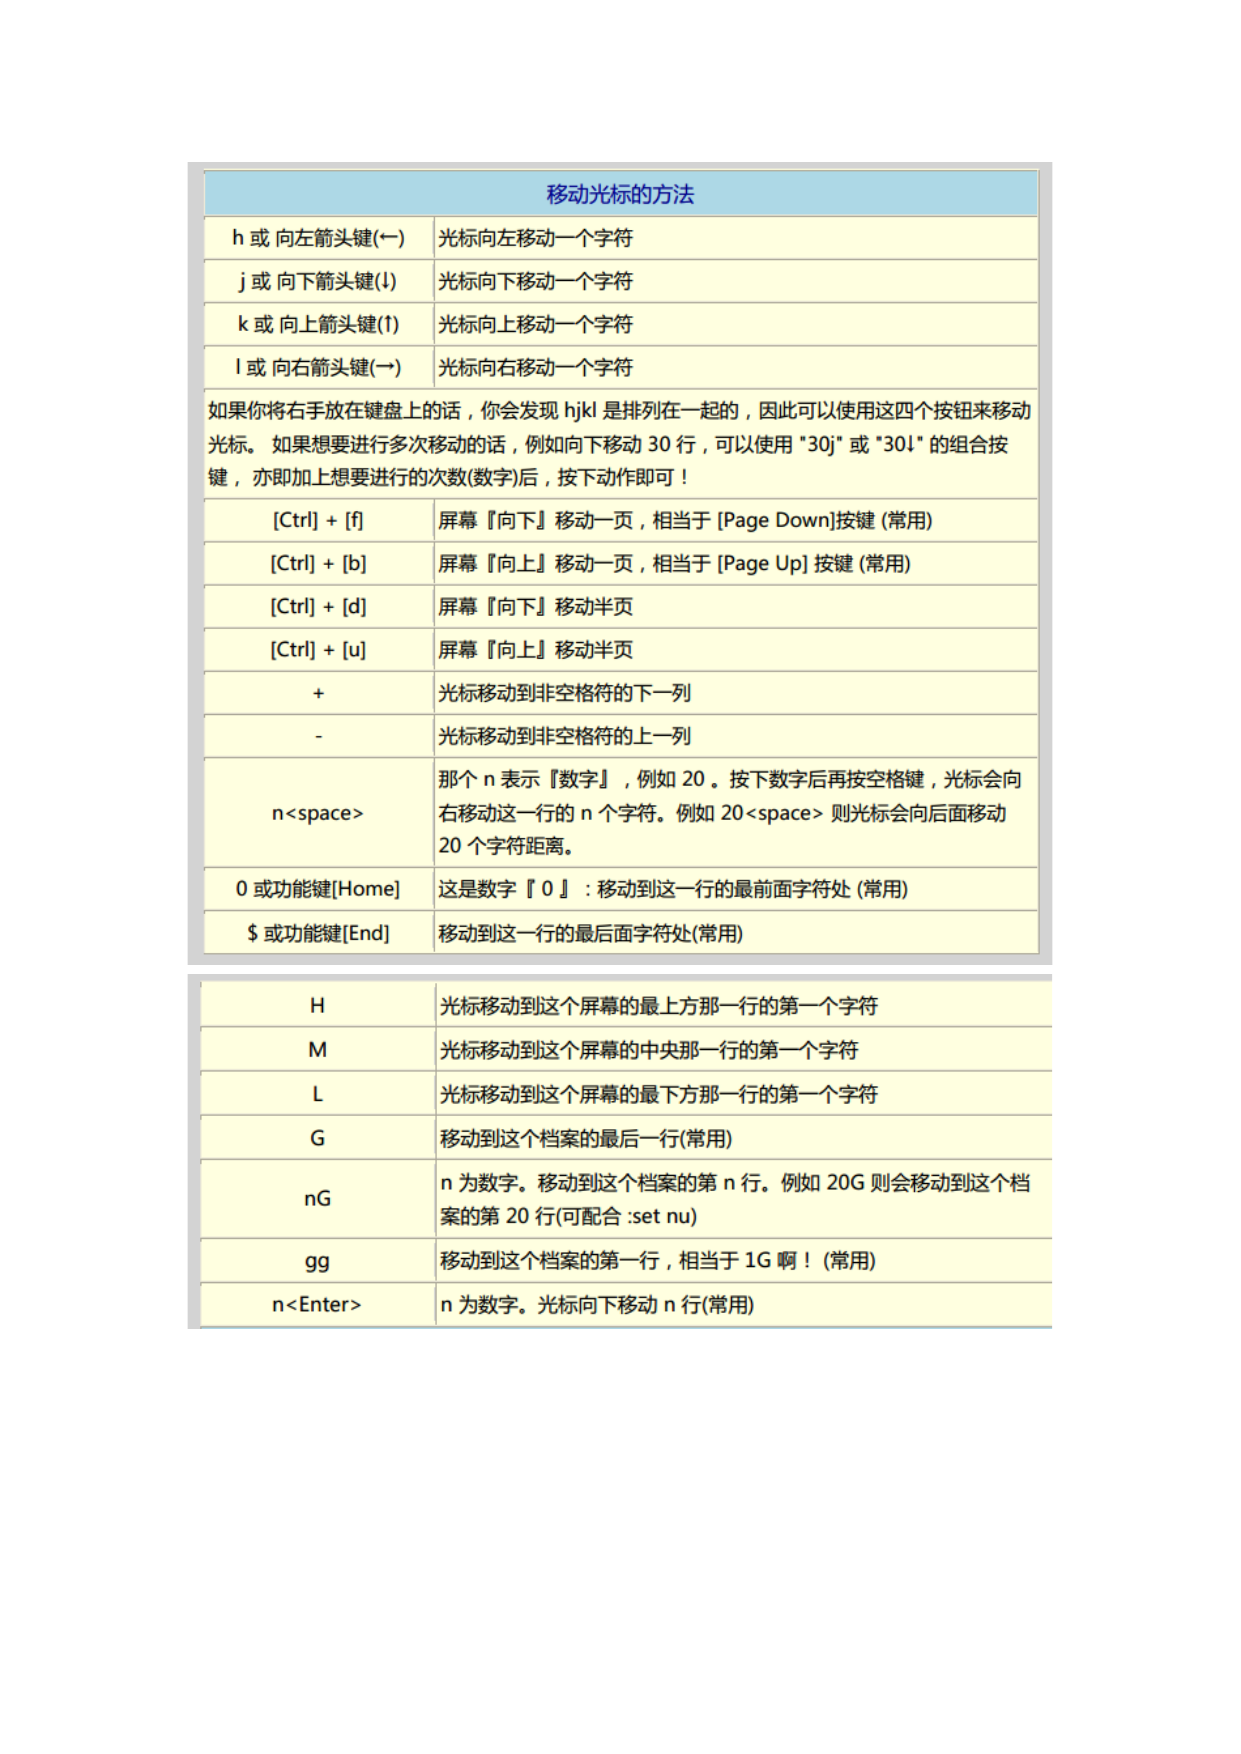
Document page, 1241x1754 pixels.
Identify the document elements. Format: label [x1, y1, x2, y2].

picture [187, 162, 1053, 965]
picture [187, 974, 1053, 1329]
